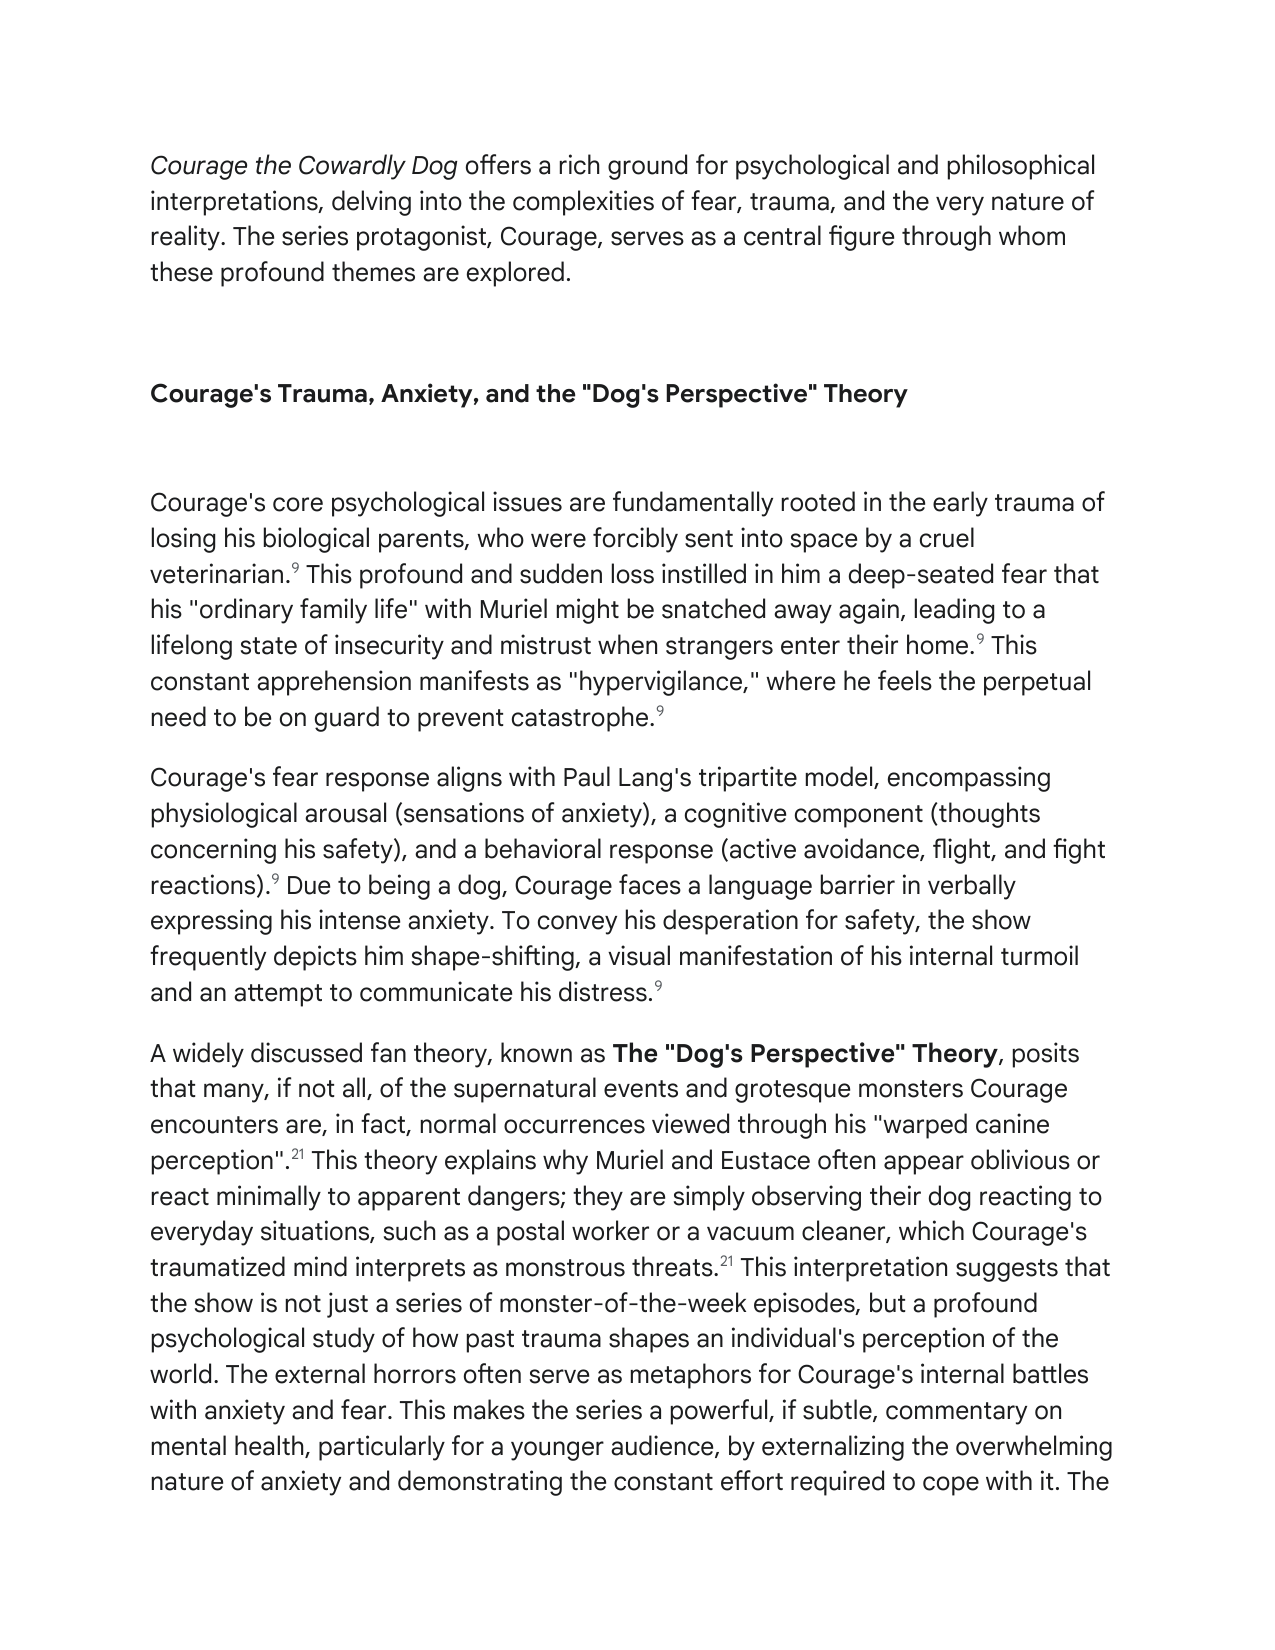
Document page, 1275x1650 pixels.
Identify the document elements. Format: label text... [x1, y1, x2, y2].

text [150, 1038, 1125, 1498]
text Courage the Cowardly Dog offers a rich ground for psychological and philosophical interpretations, delving into the complexities of fear, trauma, and the very nature of reality. The series protagonist, Courage, serves as a central figure through whom these profound themes are explored. [150, 150, 1125, 288]
text Courage's fear response aligns with Paul Lang's tripartite model, encompassing physiological arousal (sensations of anxiety), a cognitive component (thoughts concerning his safety), and a behavioral response (active avoidance, flight, and fight reactions).9 Due to being a dog, Courage faces a language barrier in verbally expressing his intense anxiety. To convey his desperation for safety, the show frequently depicts him shape-shifting, a visual manifestation of his internal turmoil and an attempt to communicate his distress.9 [150, 763, 1125, 1008]
subtitle Courage's Trauma, Anxiety, and the "Dog's Perspective" Theory [150, 379, 1125, 410]
text Courage's core psychological issues are fundamentally rooted in the early trauma of losing his biological parents, who were forcibly sent into space by a cruel veterinarian.9 This profound and sudden loss instilled in him a deep-seated fear that his "ordinary family life" with Muriel might be snatched away again, leading to a lifelong state of insecurity and mistrust when strangers enter their home.9 This constant apprehension manifests as "hypervigilance," where he feels the perpetual need to be on guard to prevent catastrophe.9 [150, 488, 1125, 733]
